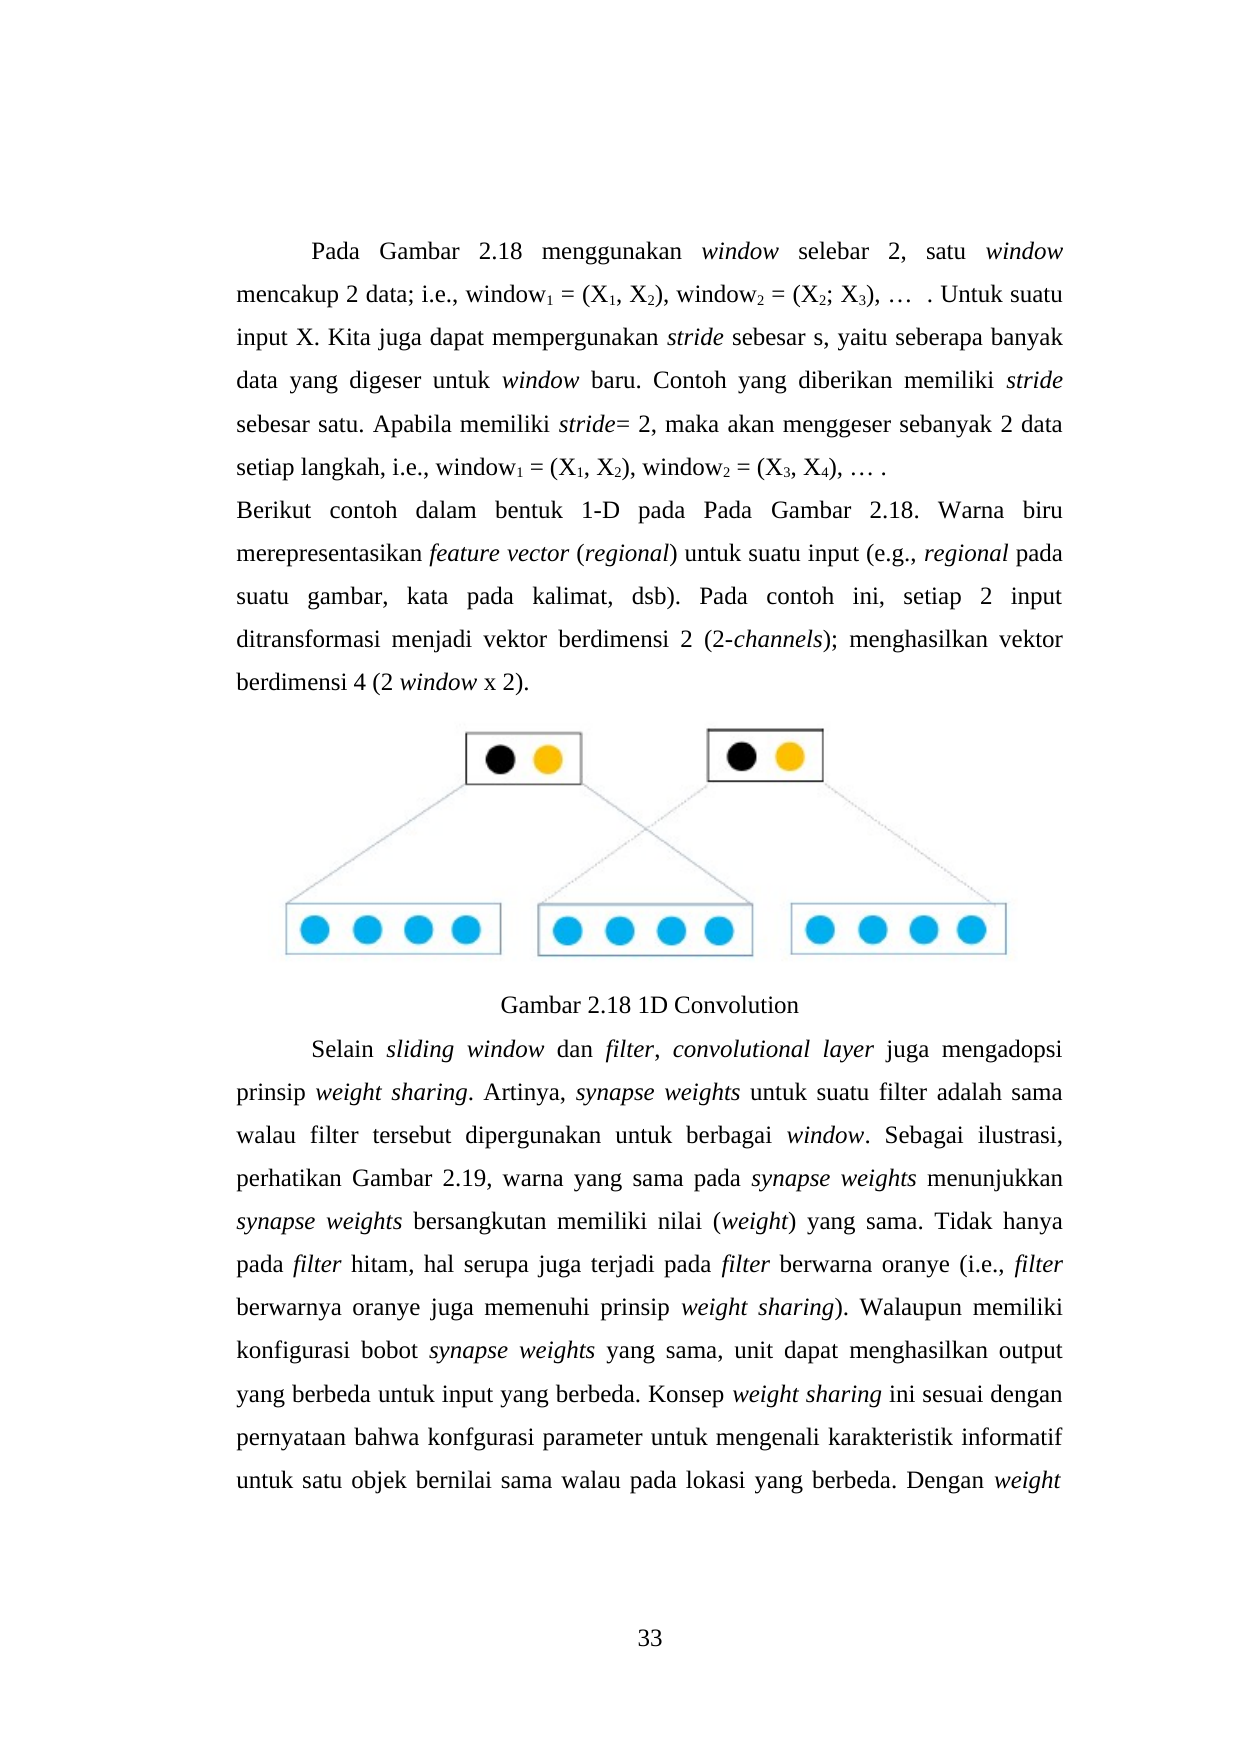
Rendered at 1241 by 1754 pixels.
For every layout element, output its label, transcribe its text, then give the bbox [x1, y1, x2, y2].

text Gambar 2.18 1D Convolution [236, 991, 1063, 1019]
text Pada Gambar 2.18 menggunakan window selebar 2, satu window mencakup 2 data; i.e., window1 = (X1, X2), window2 = (X2; X3), … . Untuk suatu input X. Kita juga dapat mempergunakan stride sebesar s, yaitu seberapa banyak data yang digeser untuk window baru. Contoh yang diberikan memiliki stride sebesar satu. Apabila memiliki stride= 2, maka akan menggeser sebanyak 2 data setiap langkah, i.e., window1 = (X1, X2), window2 = (X3, X4), … . [236, 236, 1063, 481]
picture [267, 710, 1032, 977]
text Berikut contoh dalam bentuk 1-D pada Pada Gambar 2.18. Warna biru merepresentasikan feature vector (regional) untuk suatu input (e.g., regional pada suatu gambar, kata pada kalimat, dsb). Pada contoh ini, setiap 2 input ditransformasi menjadi vektor berdimensi 2 (2-channels); menghasilkan vektor berdimensi 4 (2 window x 2). [236, 495, 1063, 696]
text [236, 1034, 1063, 1494]
